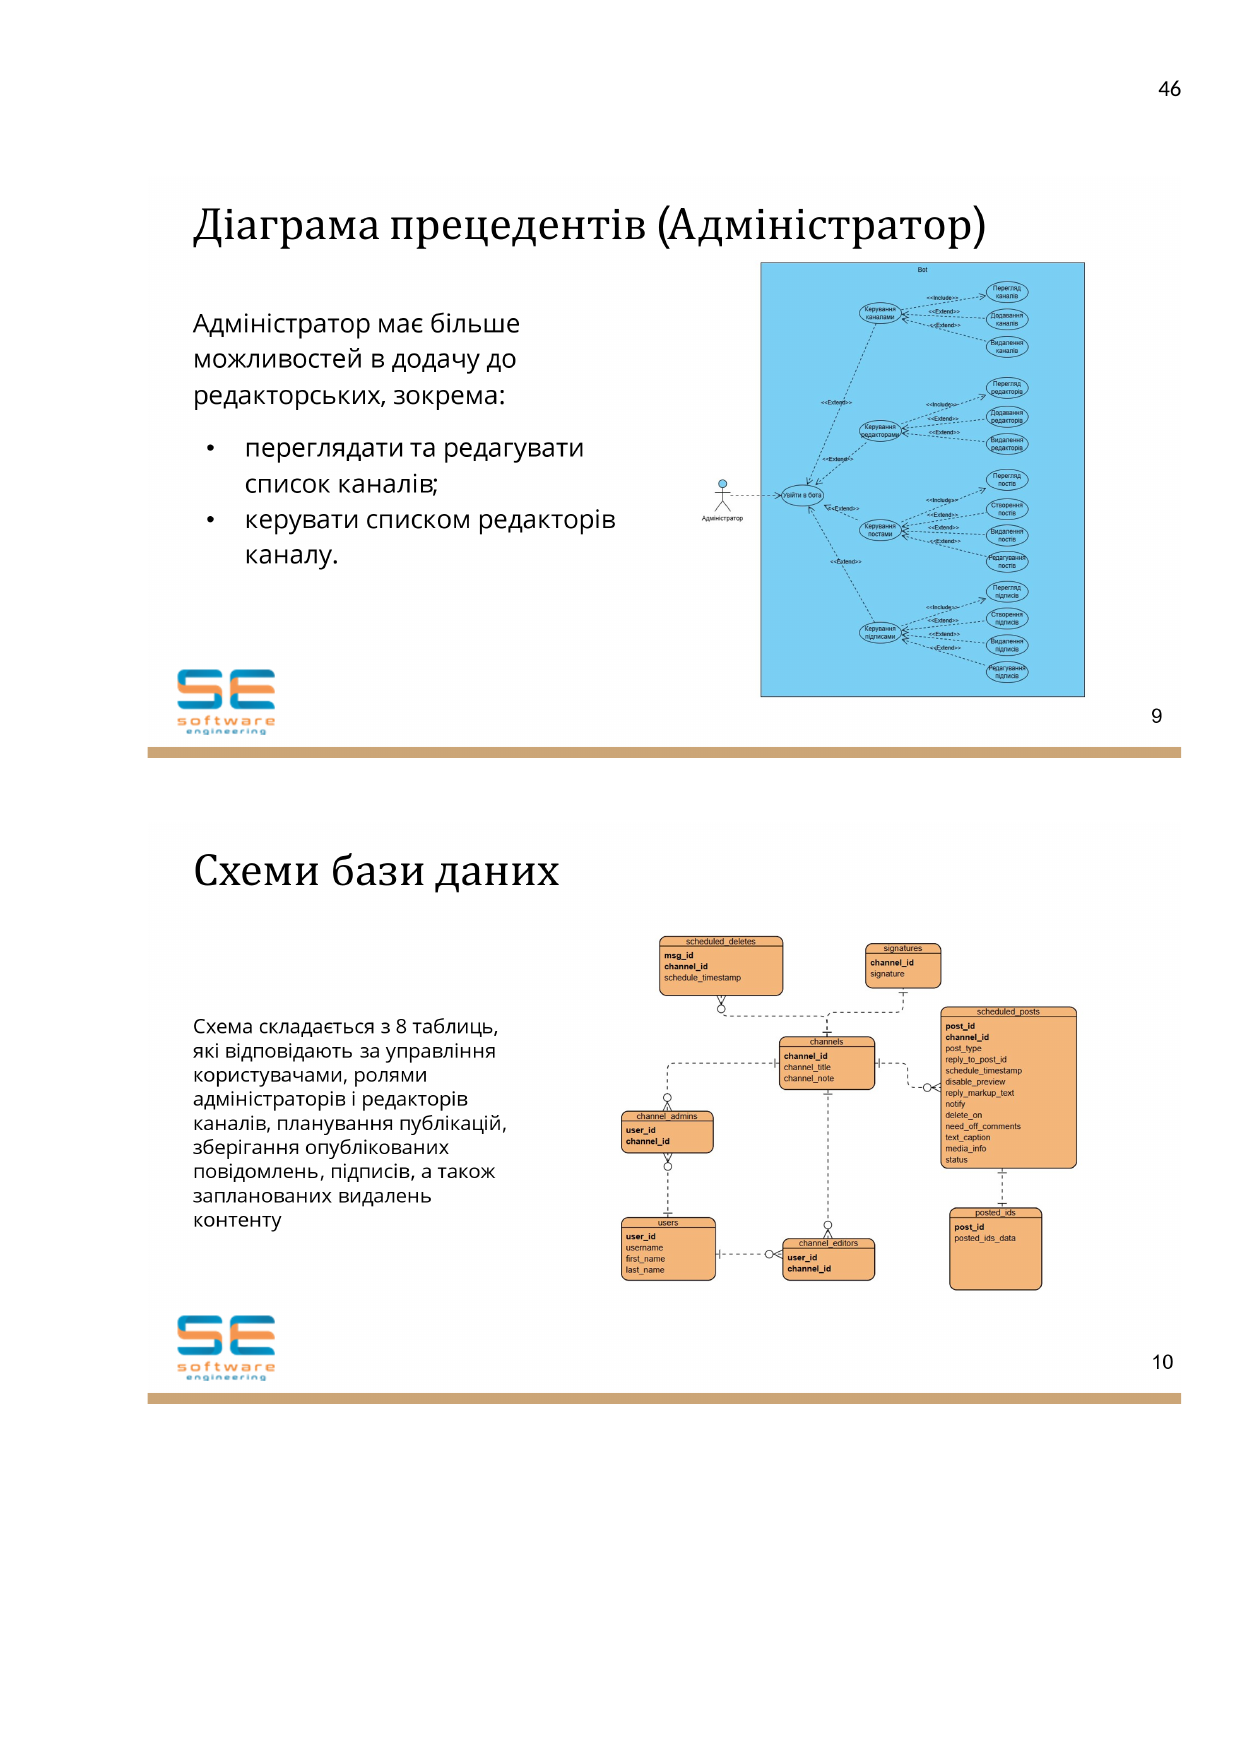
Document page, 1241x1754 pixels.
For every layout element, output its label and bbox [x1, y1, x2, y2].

picture [147, 822, 1182, 1404]
picture [147, 176, 1182, 758]
